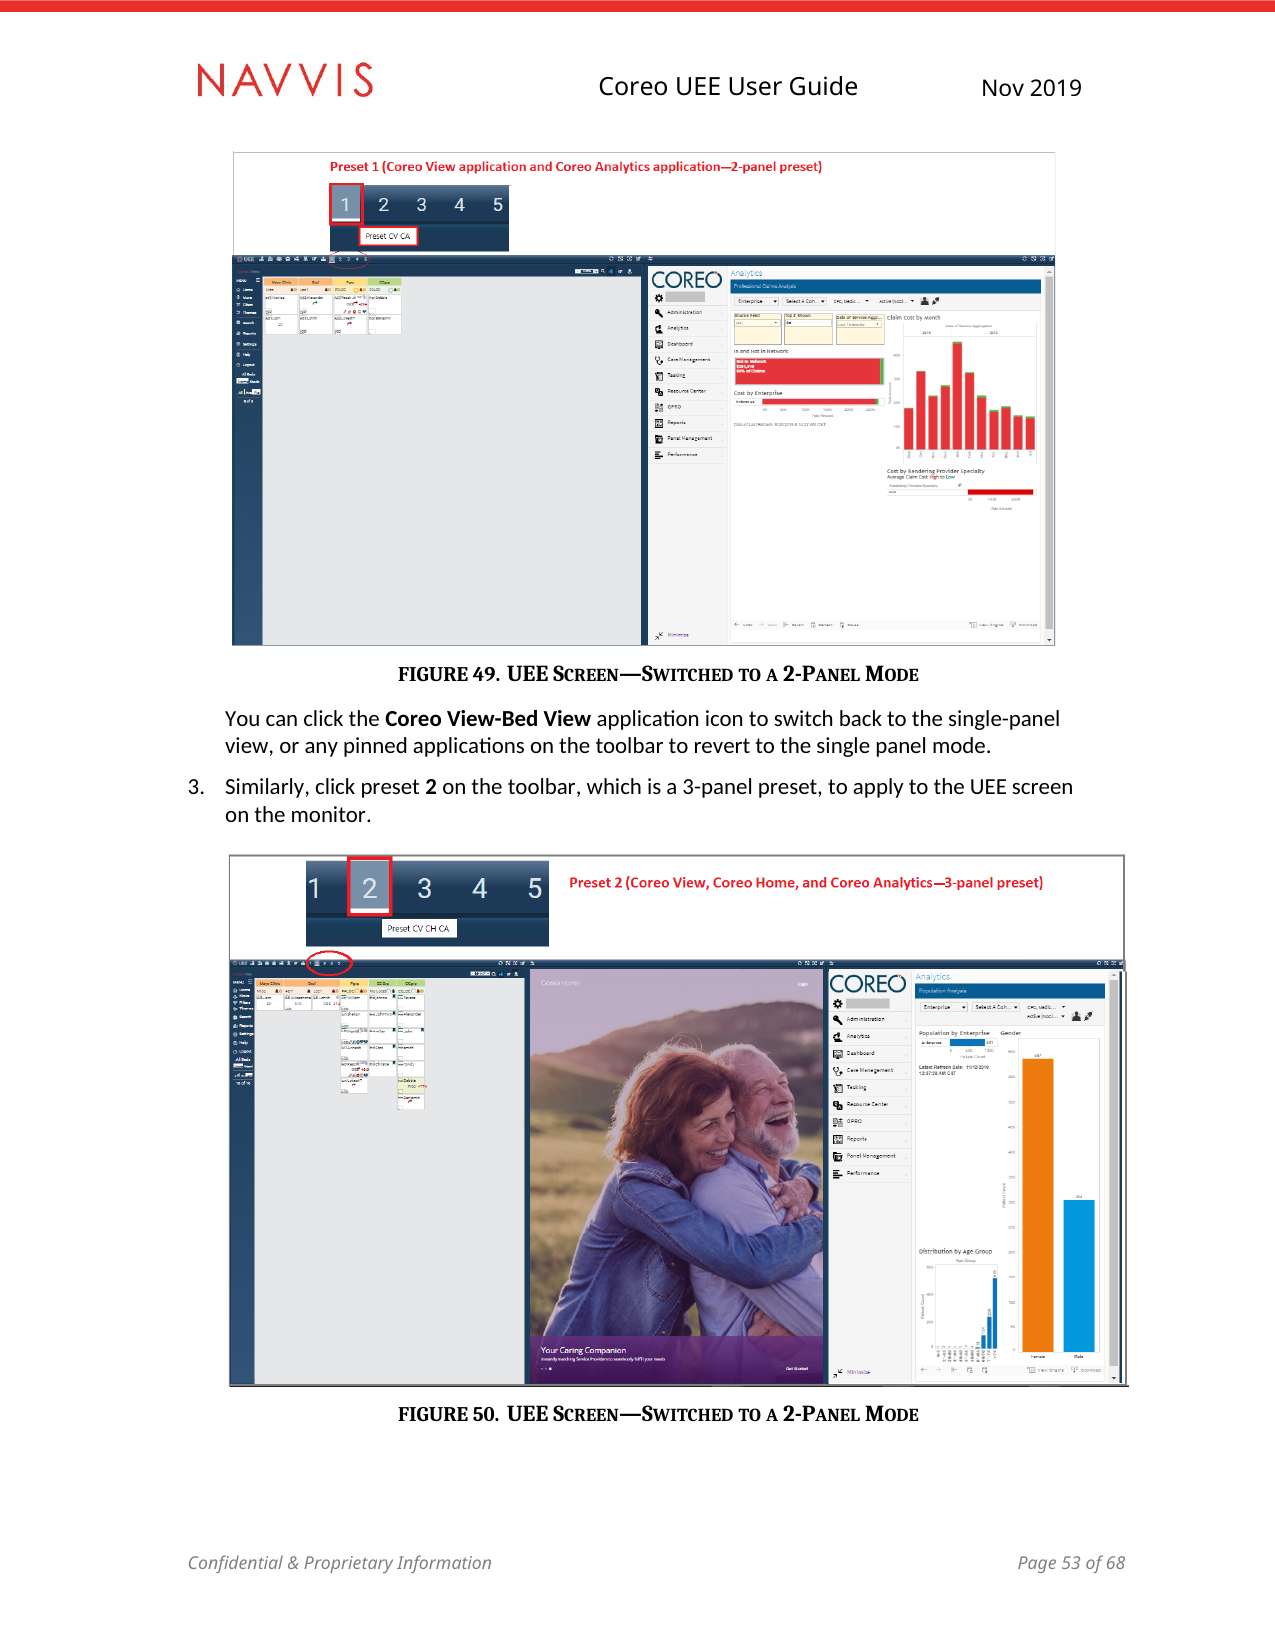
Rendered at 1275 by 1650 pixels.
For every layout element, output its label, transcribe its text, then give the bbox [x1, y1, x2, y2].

picture [231, 150, 1056, 649]
text UEE Screen—Switched to a 2-Panel Mode [229, 661, 1087, 687]
list Similarly, click preset 2 on the toolbar, which is a 3-panel preset, to apply to the UEE screen on the monitor. [187, 772, 1087, 828]
picture [187, 55, 383, 104]
text You can click the Coreo View-Bed View application icon to switch back to the single-panel view, or any pinned applications on the toolbar to revert to the single panel mode. [225, 704, 1087, 760]
text UEE Screen—Switched to a 2-Panel Mode [229, 1401, 1087, 1427]
picture [228, 853, 1129, 1389]
